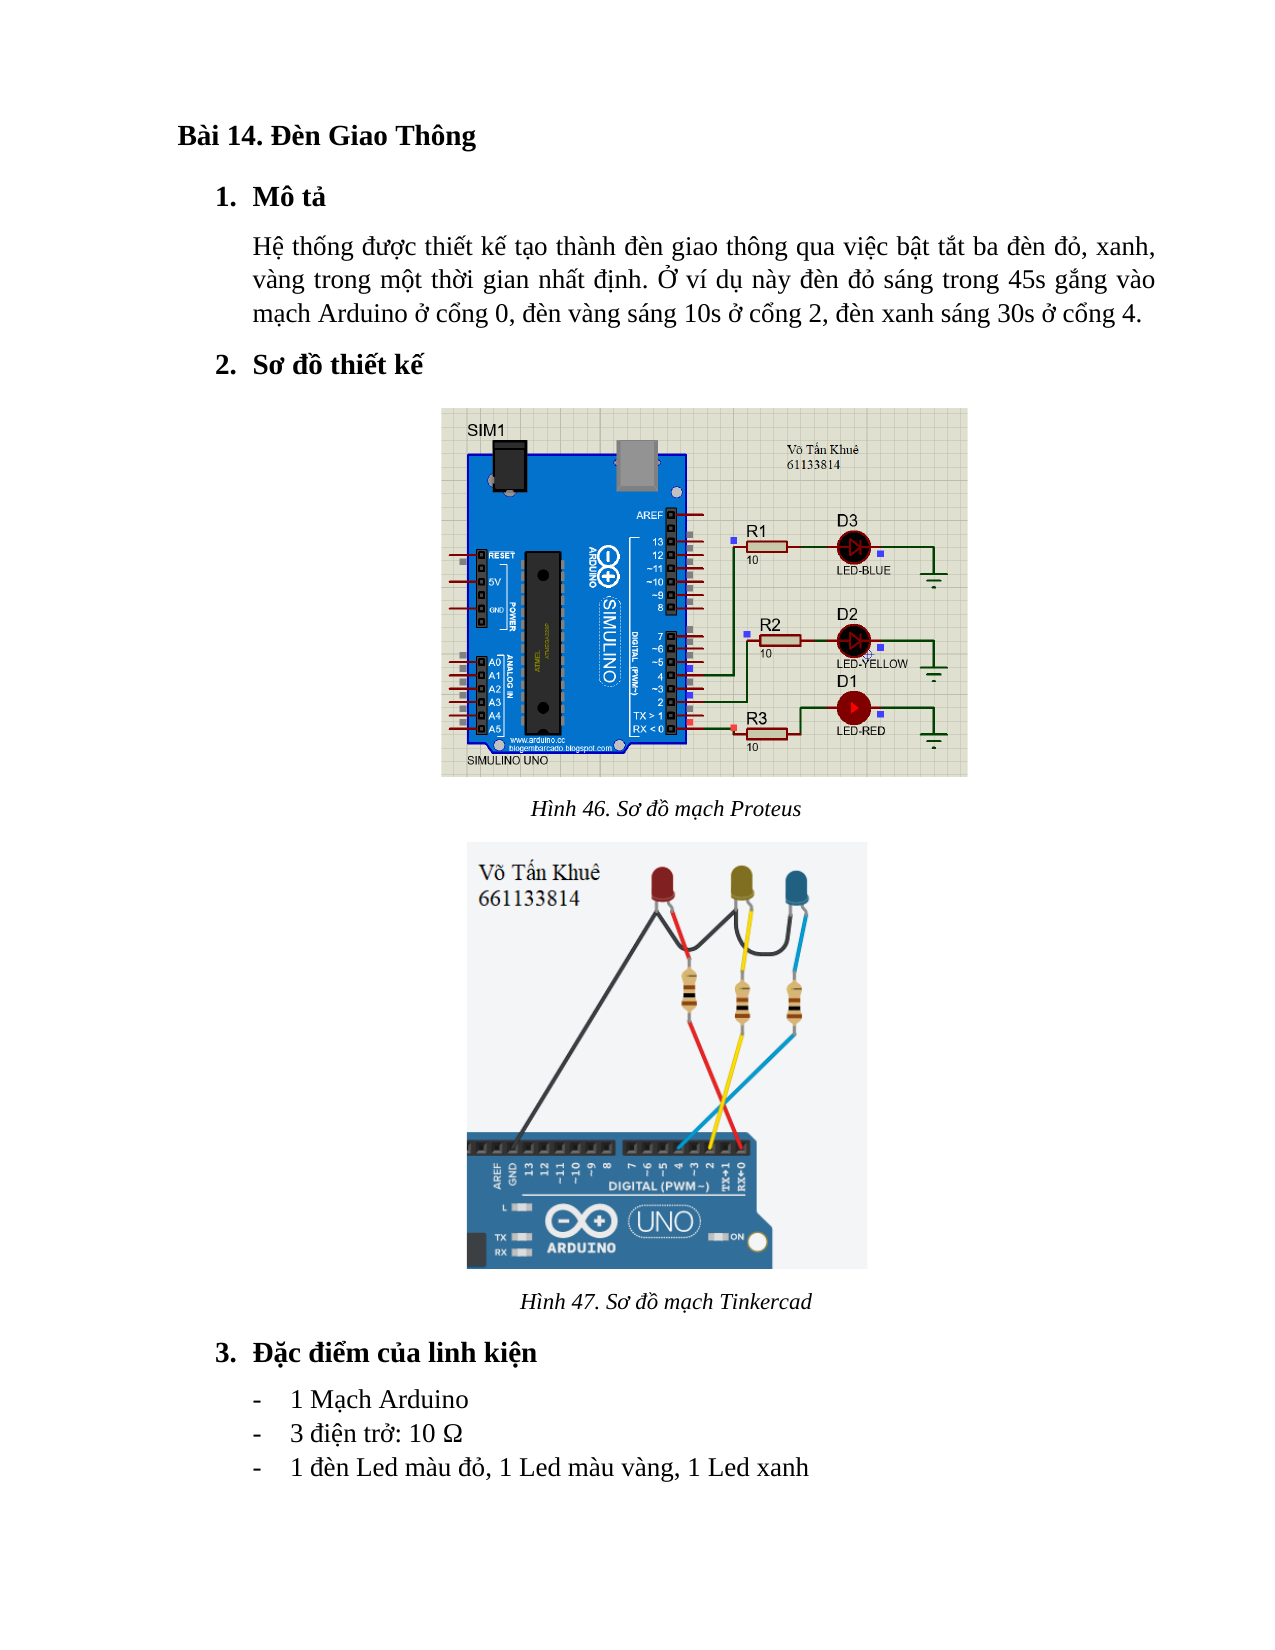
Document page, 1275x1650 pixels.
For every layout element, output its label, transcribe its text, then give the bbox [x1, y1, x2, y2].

text 3 điện trở: 10 Ω [252, 1417, 1157, 1448]
text 1 đèn Led màu đỏ, 1 Led màu vàng, 1 Led xanh [252, 1451, 1157, 1482]
subtitle Sơ đồ thiết kế [215, 347, 1157, 380]
text Hình 47. Sơ đồ mạch Tinkercad [177, 1288, 1157, 1314]
subtitle Bài 14. Đèn Giao Thông [177, 118, 1157, 152]
picture [441, 408, 968, 777]
list Hệ thống được thiết kế tạo thành đèn giao thông qua việc bật tắt ba đèn đỏ, xanh, vàng trong một thời gian nhất định. Ở ví dụ này đèn đỏ sáng trong 45s gắng vào mạch Arduino ở cổng 0, đèn vàng sáng 10s ở cổng 2, đèn xanh sáng 30s ở cổng 4. [252, 229, 1157, 328]
subtitle Mô tả [215, 179, 1157, 213]
text 1 Mạch Arduino [252, 1383, 1157, 1415]
picture [466, 842, 868, 1269]
subtitle Đặc điểm của linh kiện [215, 1335, 1157, 1368]
text Hình 46. Sơ đồ mạch Proteus [177, 795, 1157, 822]
